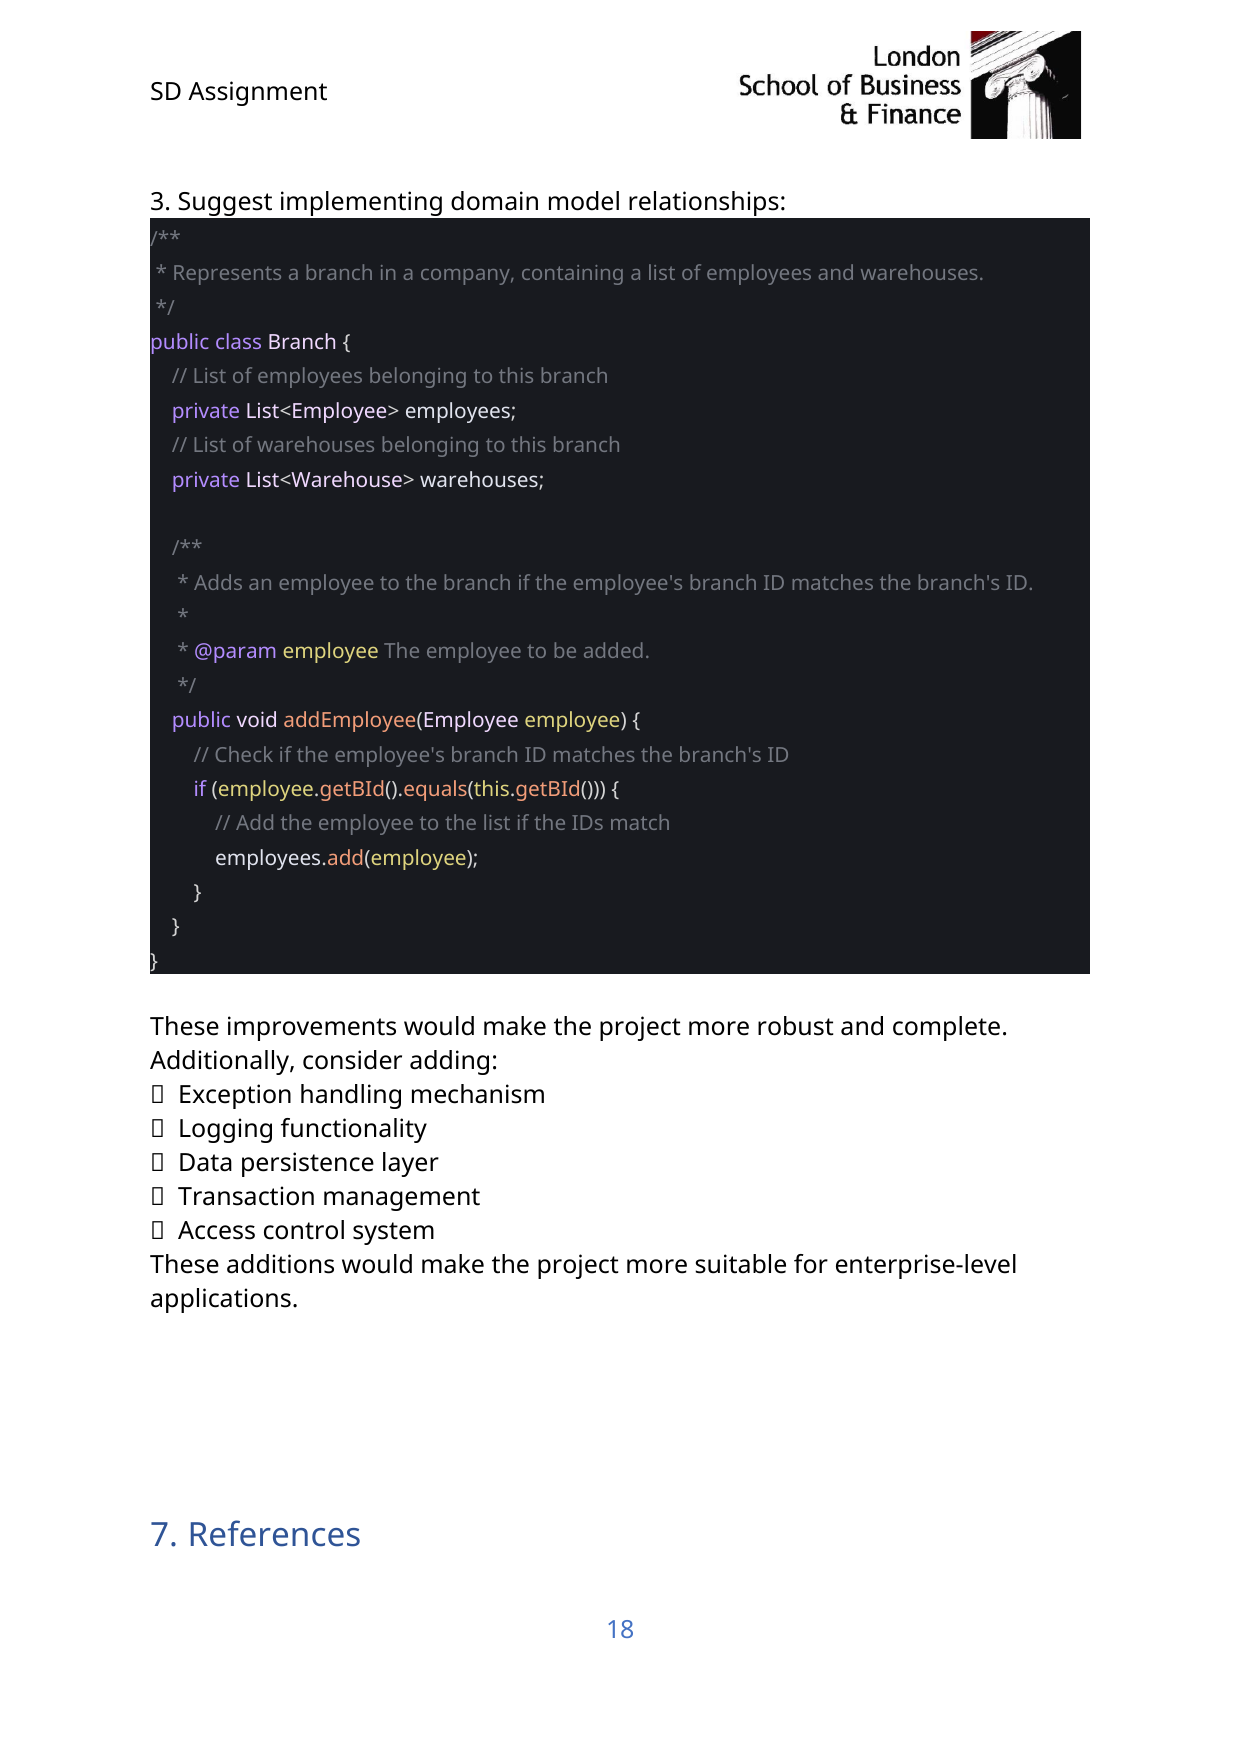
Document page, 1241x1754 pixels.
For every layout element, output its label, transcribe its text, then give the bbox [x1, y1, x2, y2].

text */ [150, 287, 1090, 321]
text These additions would make the project more suitable for enterprise-level applications. [150, 1247, 1090, 1315]
text } [150, 940, 1090, 974]
text public class Branch { [150, 321, 1090, 356]
text These improvements would make the project more robust and complete. Additionally, consider adding: [150, 1008, 1090, 1077]
picture [733, 31, 1082, 141]
text * @param employee The employee to be added. [150, 631, 1090, 665]
text if (employee.getBId().equals(this.getBId())) { [150, 768, 1090, 802]
text // Check if the employee's branch ID matches the branch's ID [150, 734, 1090, 768]
text /** [150, 527, 1090, 562]
text /** [150, 218, 1090, 252]
text * Represents a branch in a company, containing a list of employees and warehouses. [150, 252, 1090, 287]
text } [150, 906, 1090, 940]
text employees.add(employee); [150, 837, 1090, 871]
text } [150, 871, 1090, 906]
text public void addEmployee(Employee employee) { [150, 699, 1090, 734]
text  Access control system [150, 1213, 1090, 1247]
text  Transaction management [150, 1179, 1090, 1213]
text private List<Employee> employees; [150, 390, 1090, 424]
text */ [150, 665, 1090, 699]
text  Data persistence layer [150, 1145, 1090, 1179]
text  Exception handling mechanism [150, 1077, 1090, 1111]
text private List<Warehouse> warehouses; [150, 459, 1090, 493]
text // List of warehouses belonging to this branch [150, 424, 1090, 459]
text 3. Suggest implementing domain model relationships: [150, 184, 1090, 218]
text // Add the employee to the list if the IDs match [150, 802, 1090, 837]
text * [150, 596, 1090, 631]
subtitle References [150, 1510, 1090, 1556]
text * Adds an employee to the branch if the employee's branch ID matches the branch's ID. [150, 562, 1090, 596]
text // List of employees belonging to this branch [150, 356, 1090, 390]
text  Logging functionality [150, 1111, 1090, 1145]
